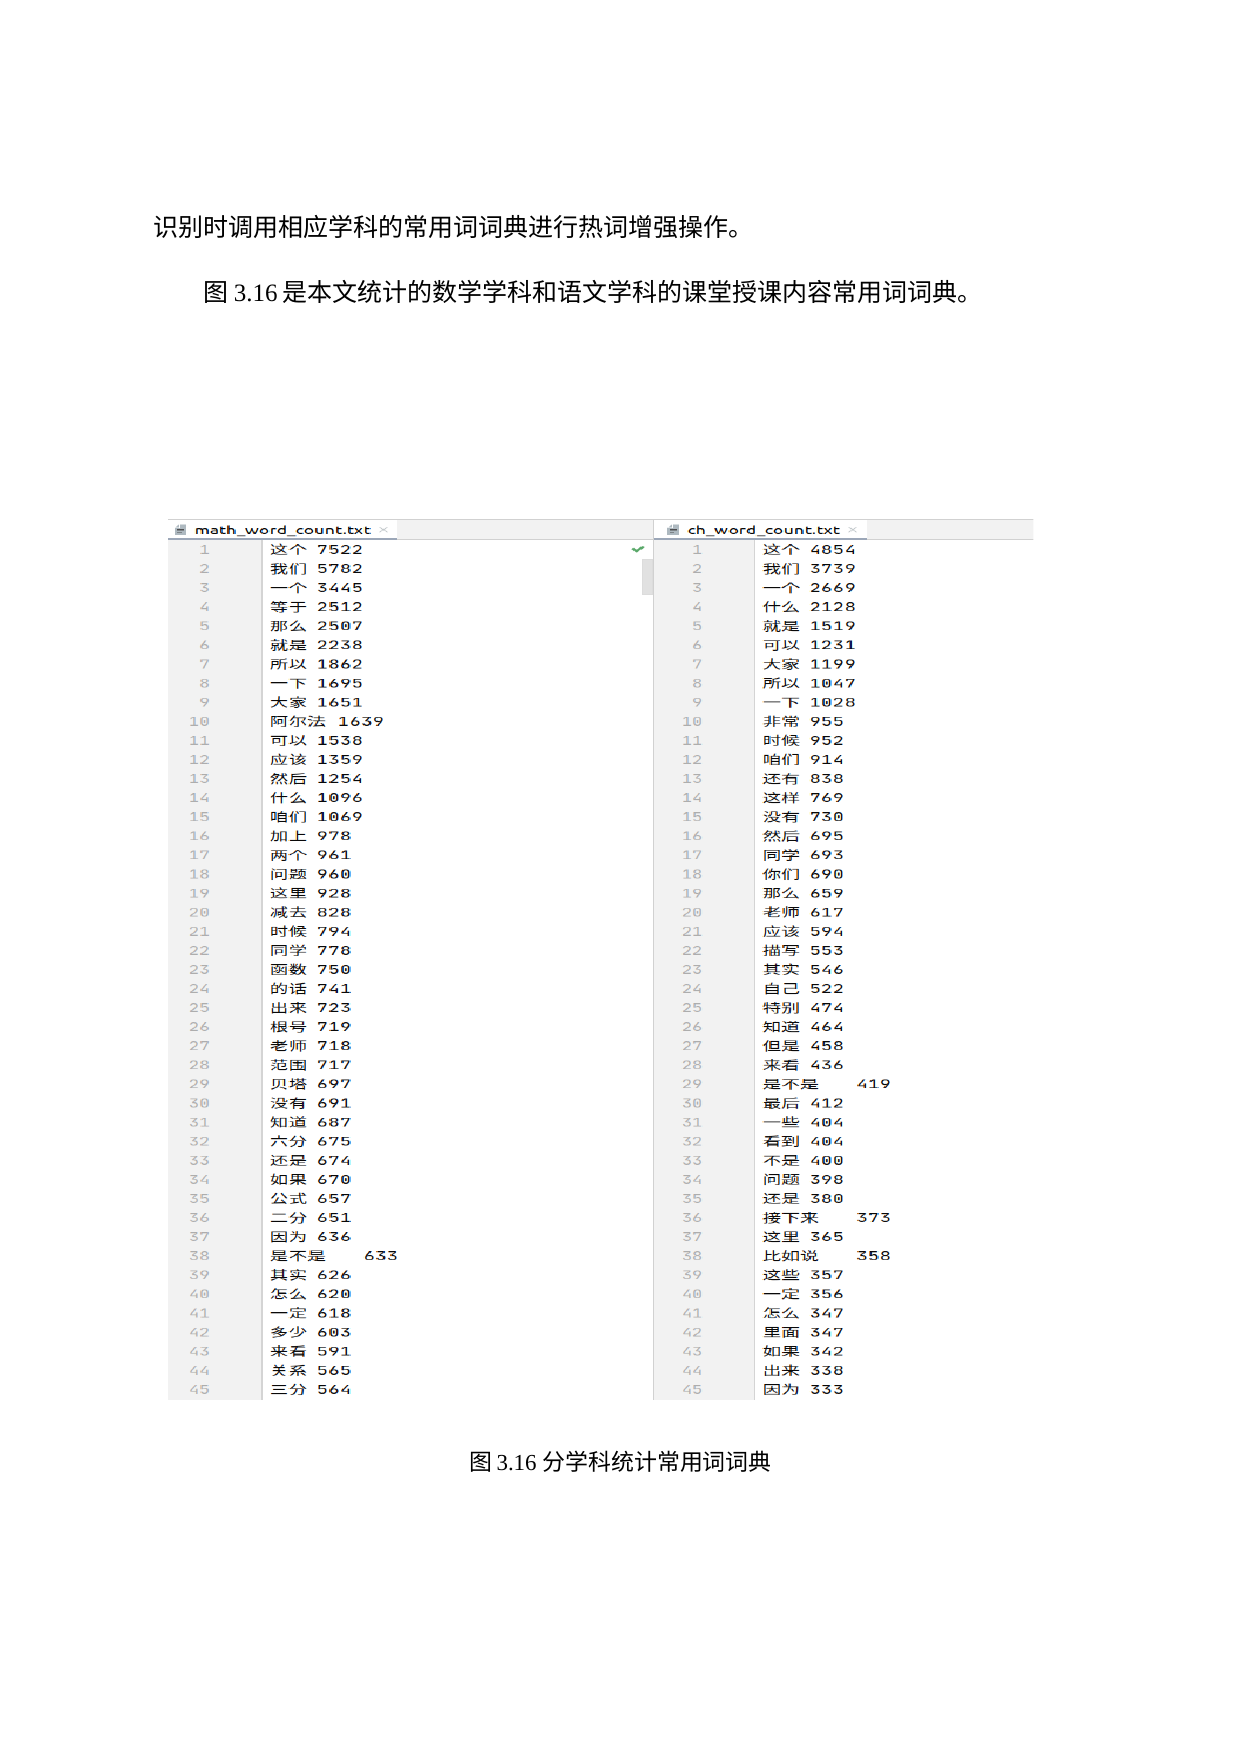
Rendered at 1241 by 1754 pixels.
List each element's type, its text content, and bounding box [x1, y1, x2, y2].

picture [168, 519, 1034, 1400]
text 图3.16是本文统计的数学学科和语文学科的课堂授课内容常用词词典。 [153, 258, 1087, 323]
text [153, 193, 1087, 258]
